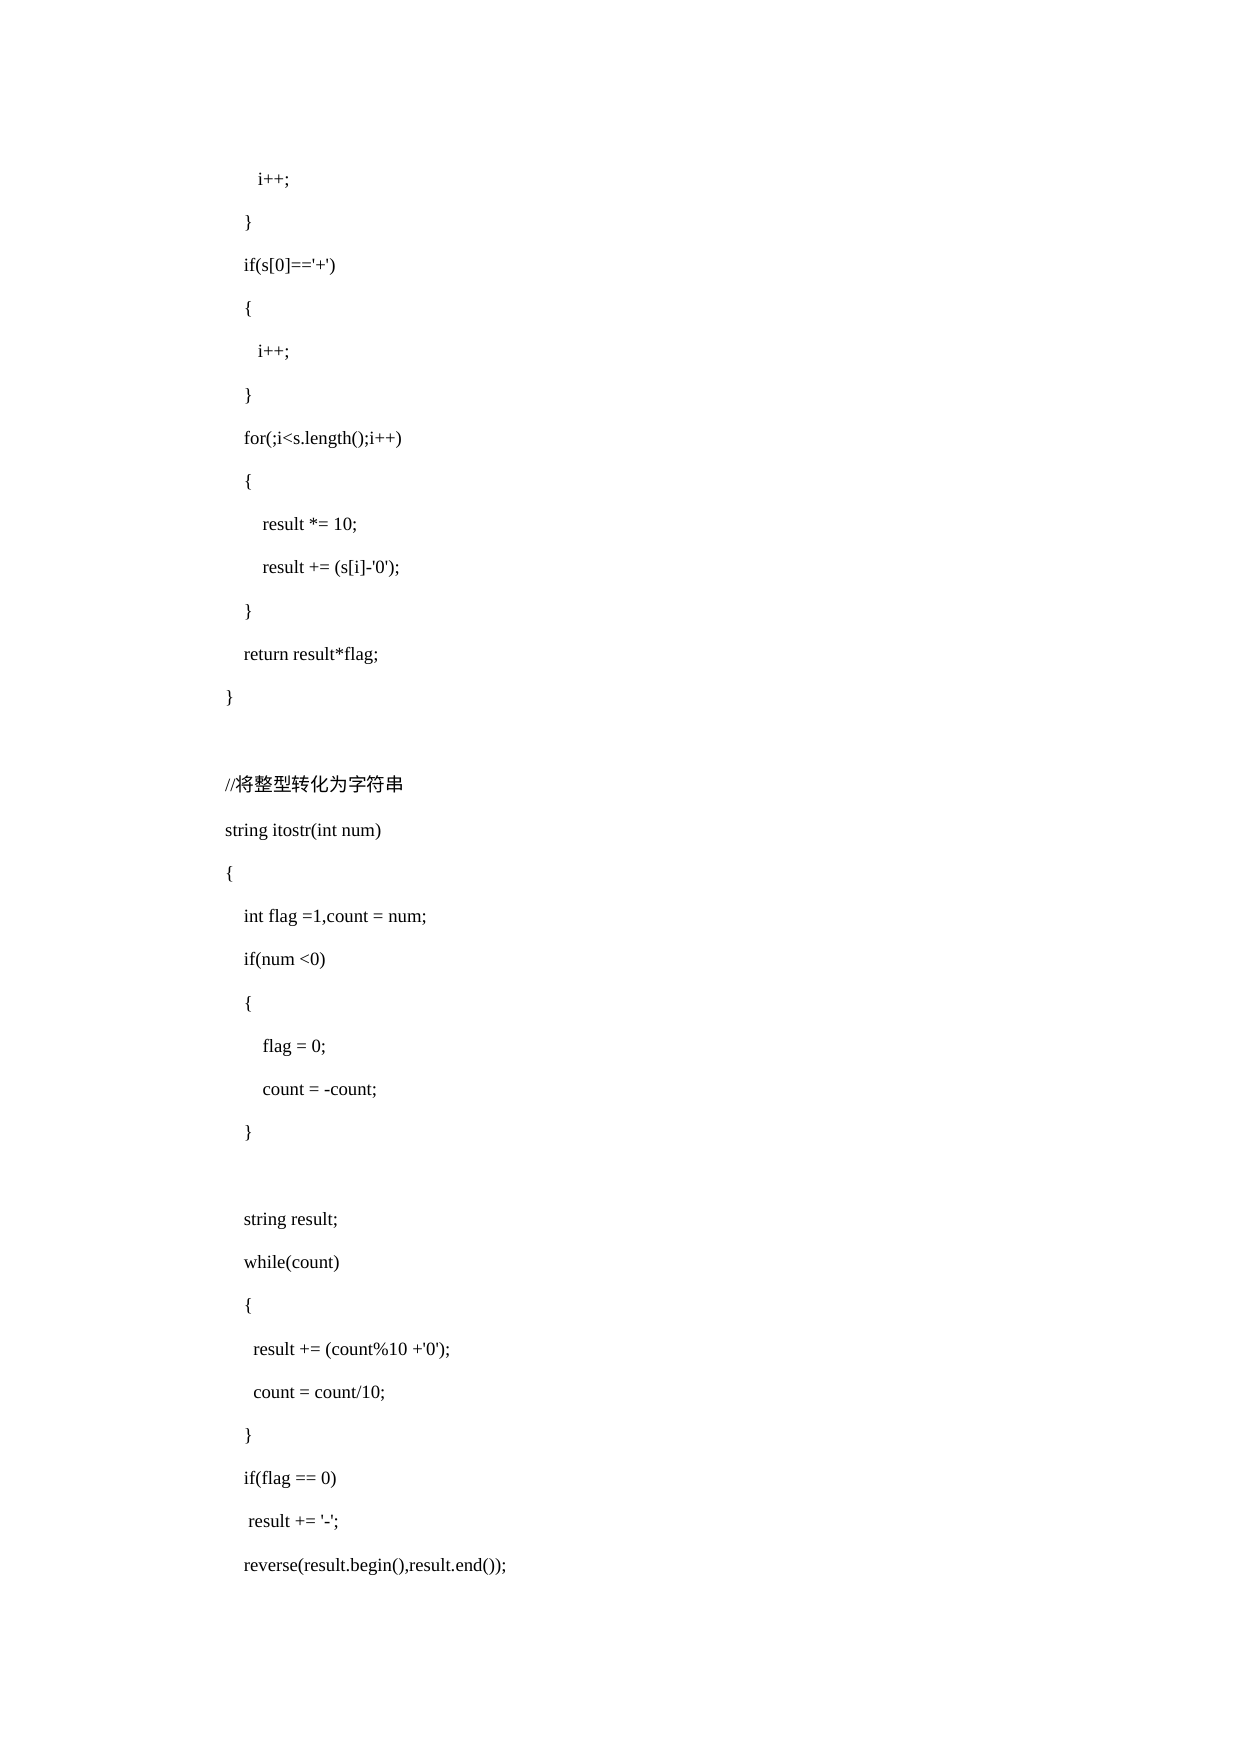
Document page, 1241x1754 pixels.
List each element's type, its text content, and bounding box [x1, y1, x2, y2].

text } [225, 681, 1053, 713]
text count = -count; [225, 1073, 1053, 1105]
text { [225, 464, 1053, 497]
text result += (count%10 +'0'); [225, 1332, 1053, 1364]
text flag = 0; [225, 1029, 1053, 1062]
text } [225, 1418, 1053, 1451]
text } [225, 594, 1053, 627]
text { [225, 1289, 1053, 1321]
text reverse(result.begin(),result.end()); [225, 1548, 1053, 1581]
text return result*flag; [225, 637, 1053, 670]
text result *= 10; [225, 508, 1053, 540]
text i++; [225, 335, 1053, 367]
text //将整型转化为字符串 [225, 767, 1053, 800]
text { [225, 856, 1053, 889]
text if(num <0) [225, 943, 1053, 975]
text { [225, 986, 1053, 1019]
text int flag =1,count = num; [225, 900, 1053, 932]
text } [225, 378, 1053, 411]
text { [225, 292, 1053, 324]
text if(s[0]=='+') [225, 248, 1053, 281]
text } [225, 1116, 1053, 1148]
text result += '-'; [225, 1505, 1053, 1537]
text string result; [225, 1202, 1053, 1235]
text while(count) [225, 1246, 1053, 1278]
text count = count/10; [225, 1375, 1053, 1408]
text if(flag == 0) [225, 1462, 1053, 1494]
text } [225, 205, 1053, 238]
text result += (s[i]-'0'); [225, 551, 1053, 583]
text for(;i<s.length();i++) [225, 421, 1053, 454]
text string itostr(int num) [225, 813, 1053, 846]
text i++; [225, 162, 1053, 194]
